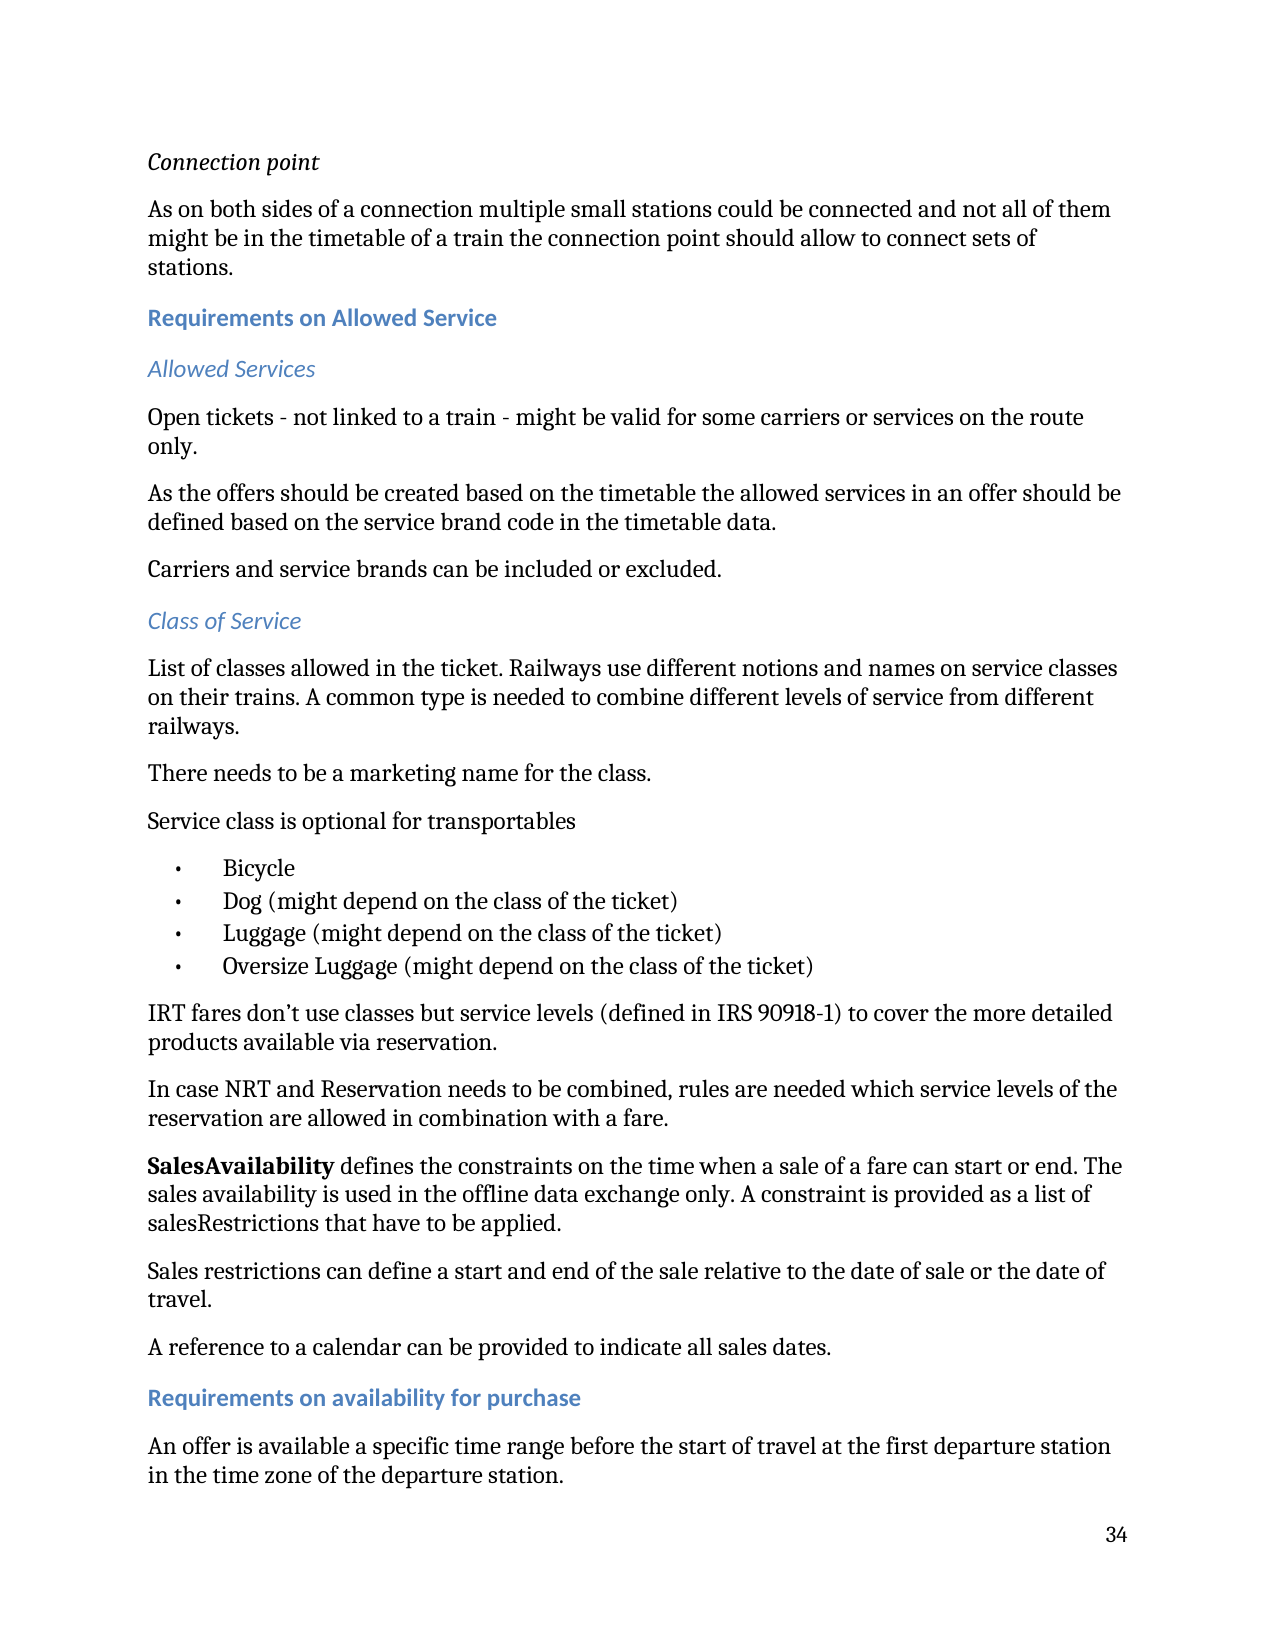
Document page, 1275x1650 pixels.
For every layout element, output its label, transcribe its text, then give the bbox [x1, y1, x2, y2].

text Carriers and service brands can be included or excluded. [148, 555, 1127, 584]
list Bicycle [173, 854, 1127, 883]
subtitle Requirements on Allowed Service [148, 302, 1127, 333]
text In case NRT and Reservation needs to be combined, rules are needed which service levels of the reservation are allowed in combination with a fare. [148, 1075, 1127, 1133]
text Connection point [148, 148, 1127, 176]
text As the offers should be created based on the timetable the allowed services in an offer should be defined based on the service brand code in the timetable data. [148, 479, 1127, 537]
text SalesAvailability defines the constraints on the time when a sale of a fare can start or end. The sales availability is used in the offline data exchange only. A constraint is provided as a list of salesRestrictions that have to be applied. [148, 1152, 1127, 1238]
text Open tickets - not linked to a train - might be valid for some carriers or services on the route only. [148, 403, 1127, 460]
subtitle Class of Service [148, 605, 1127, 635]
list Oversize Luggage (might depend on the class of the ticket) [173, 952, 1127, 980]
text IRT fares don’t use classes but service levels (defined in IRS 90918-1) to cover the more detailed products available via reservation. [148, 999, 1127, 1057]
list Luggage (might depend on the class of the ticket) [173, 919, 1127, 948]
subtitle Allowed Services [148, 353, 1127, 384]
text There needs to be a marketing name for the class. [148, 759, 1127, 788]
text List of classes allowed in the ticket. Railways use different notions and names on service classes on their trains. A common type is needed to combine different levels of service from different railways. [148, 654, 1127, 740]
text An offer is available a specific time range before the start of travel at the first departure station in the time zone of the departure station. [148, 1432, 1127, 1489]
text As on both sides of a connection multiple small stations could be connected and not all of them might be in the timetable of a train the connection point should allow to connect sets of stations. [148, 195, 1127, 281]
subtitle Requirements on availability for purchase [148, 1382, 1127, 1413]
text Service class is optional for transportables [148, 807, 1127, 835]
text A reference to a calendar can be provided to indicate all sales dates. [148, 1333, 1127, 1362]
list Dog (might depend on the class of the ticket) [173, 887, 1127, 915]
text Sales restrictions can define a start and end of the sale relative to the date of sale or the date of travel. [148, 1257, 1127, 1314]
